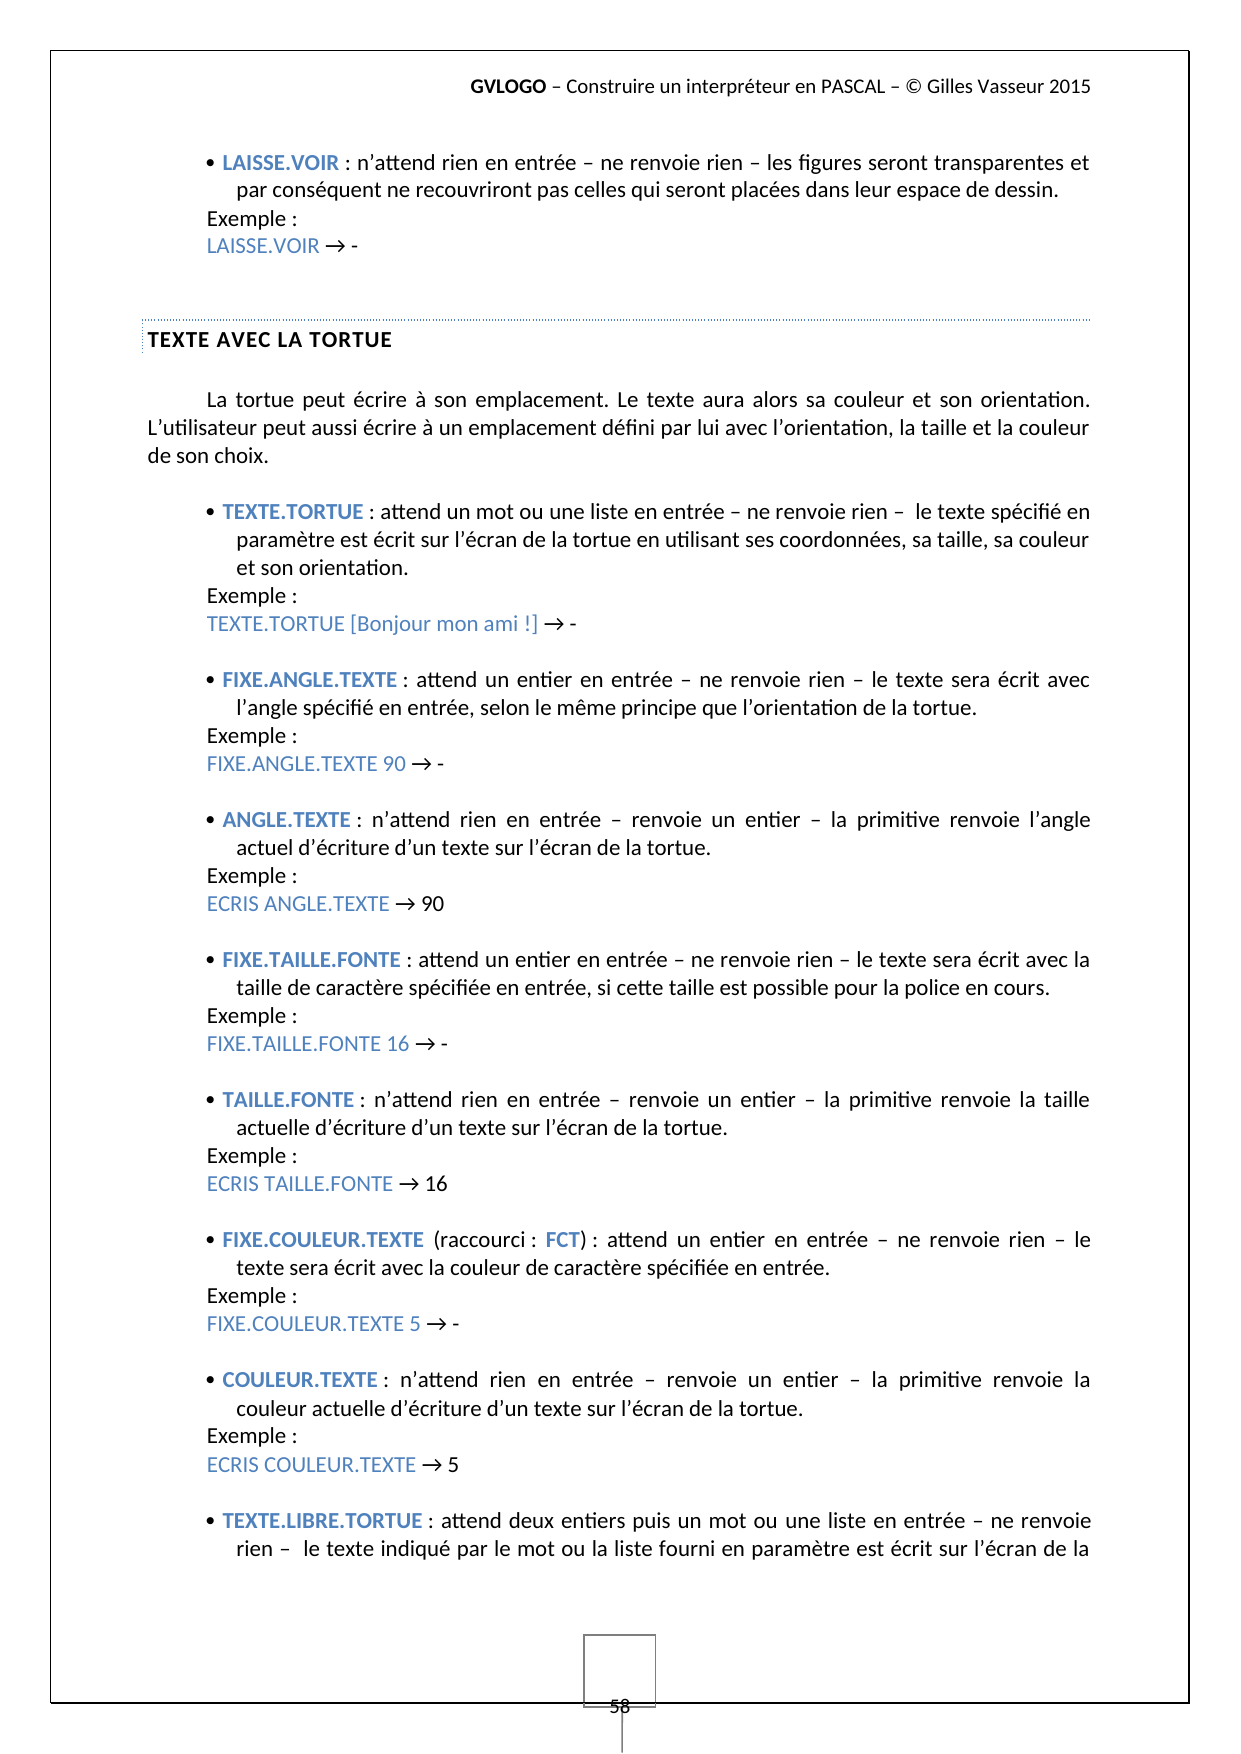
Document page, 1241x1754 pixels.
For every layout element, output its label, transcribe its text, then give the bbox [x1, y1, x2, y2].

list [207, 1506, 1092, 1562]
list FIXE.TAILLE.FONTE : attend un entier en entrée – ne renvoie rien – le texte sera écrit avec la taille de caractère spécifiée en entrée, si cette taille est possible pour la police en cours. [207, 945, 1092, 1001]
text ECRIS ANGLE.TEXTE → 90 [147, 889, 1092, 917]
text LAISSE.VOIR → - [147, 232, 1092, 260]
list TAILLE.FONTE : n’attend rien en entrée – renvoie un entier – la primitive renvoie la taille actuelle d’écriture d’un texte sur l’écran de la tortue. [207, 1085, 1092, 1141]
text Exemple : [147, 1141, 1092, 1169]
text ECRIS COULEUR.TEXTE → 5 [147, 1450, 1092, 1478]
list COULEUR.TEXTE : n’attend rien en entrée – renvoie un entier – la primitive renvoie la couleur actuelle d’écriture d’un texte sur l’écran de la tortue. [207, 1366, 1092, 1422]
list TEXTE.TORTUE : attend un mot ou une liste en entrée – ne renvoie rien – le texte spécifié en paramètre est écrit sur l’écran de la tortue en utilisant ses coordonnées, sa taille, sa couleur et son orientation. [207, 497, 1092, 581]
list FIXE.ANGLE.TEXTE : attend un entier en entrée – ne renvoie rien – le texte sera écrit avec l’angle spécifié en entrée, selon le même principe que l’orientation de la tortue. [207, 665, 1092, 721]
text Exemple : [147, 204, 1092, 232]
text FIXE.TAILLE.FONTE 16 → - [147, 1029, 1092, 1057]
subtitle Texte avec la tortue [142, 319, 1092, 353]
text La tortue peut écrire à son emplacement. Le texte aura alors sa couleur et son orientation. L’utilisateur peut aussi écrire à un emplacement défini par lui avec l’orientation, la taille et la couleur de son choix. [147, 385, 1092, 469]
text Exemple : [147, 581, 1092, 609]
text Exemple : [147, 1001, 1092, 1029]
list ANGLE.TEXTE : n’attend rien en entrée – renvoie un entier – la primitive renvoie l’angle actuel d’écriture d’un texte sur l’écran de la tortue. [207, 805, 1092, 861]
text Exemple : [147, 1422, 1092, 1450]
list FIXE.COULEUR.TEXTE (raccourci : FCT) : attend un entier en entrée – ne renvoie rien – le texte sera écrit avec la couleur de caractère spécifiée en entrée. [207, 1226, 1092, 1282]
list LAISSE.VOIR : n’attend rien en entrée – ne renvoie rien – les figures seront transparentes et par conséquent ne recouvriront pas celles qui seront placées dans leur espace de dessin. [207, 148, 1092, 204]
text Exemple : [147, 861, 1092, 889]
text Exemple : [147, 1282, 1092, 1309]
text ECRIS TAILLE.FONTE → 16 [147, 1169, 1092, 1197]
text FIXE.ANGLE.TEXTE 90 → - [147, 749, 1092, 777]
text Exemple : [147, 721, 1092, 749]
text FIXE.COULEUR.TEXTE 5 → - [147, 1309, 1092, 1338]
text TEXTE.TORTUE [Bonjour mon ami !] → - [147, 609, 1092, 637]
